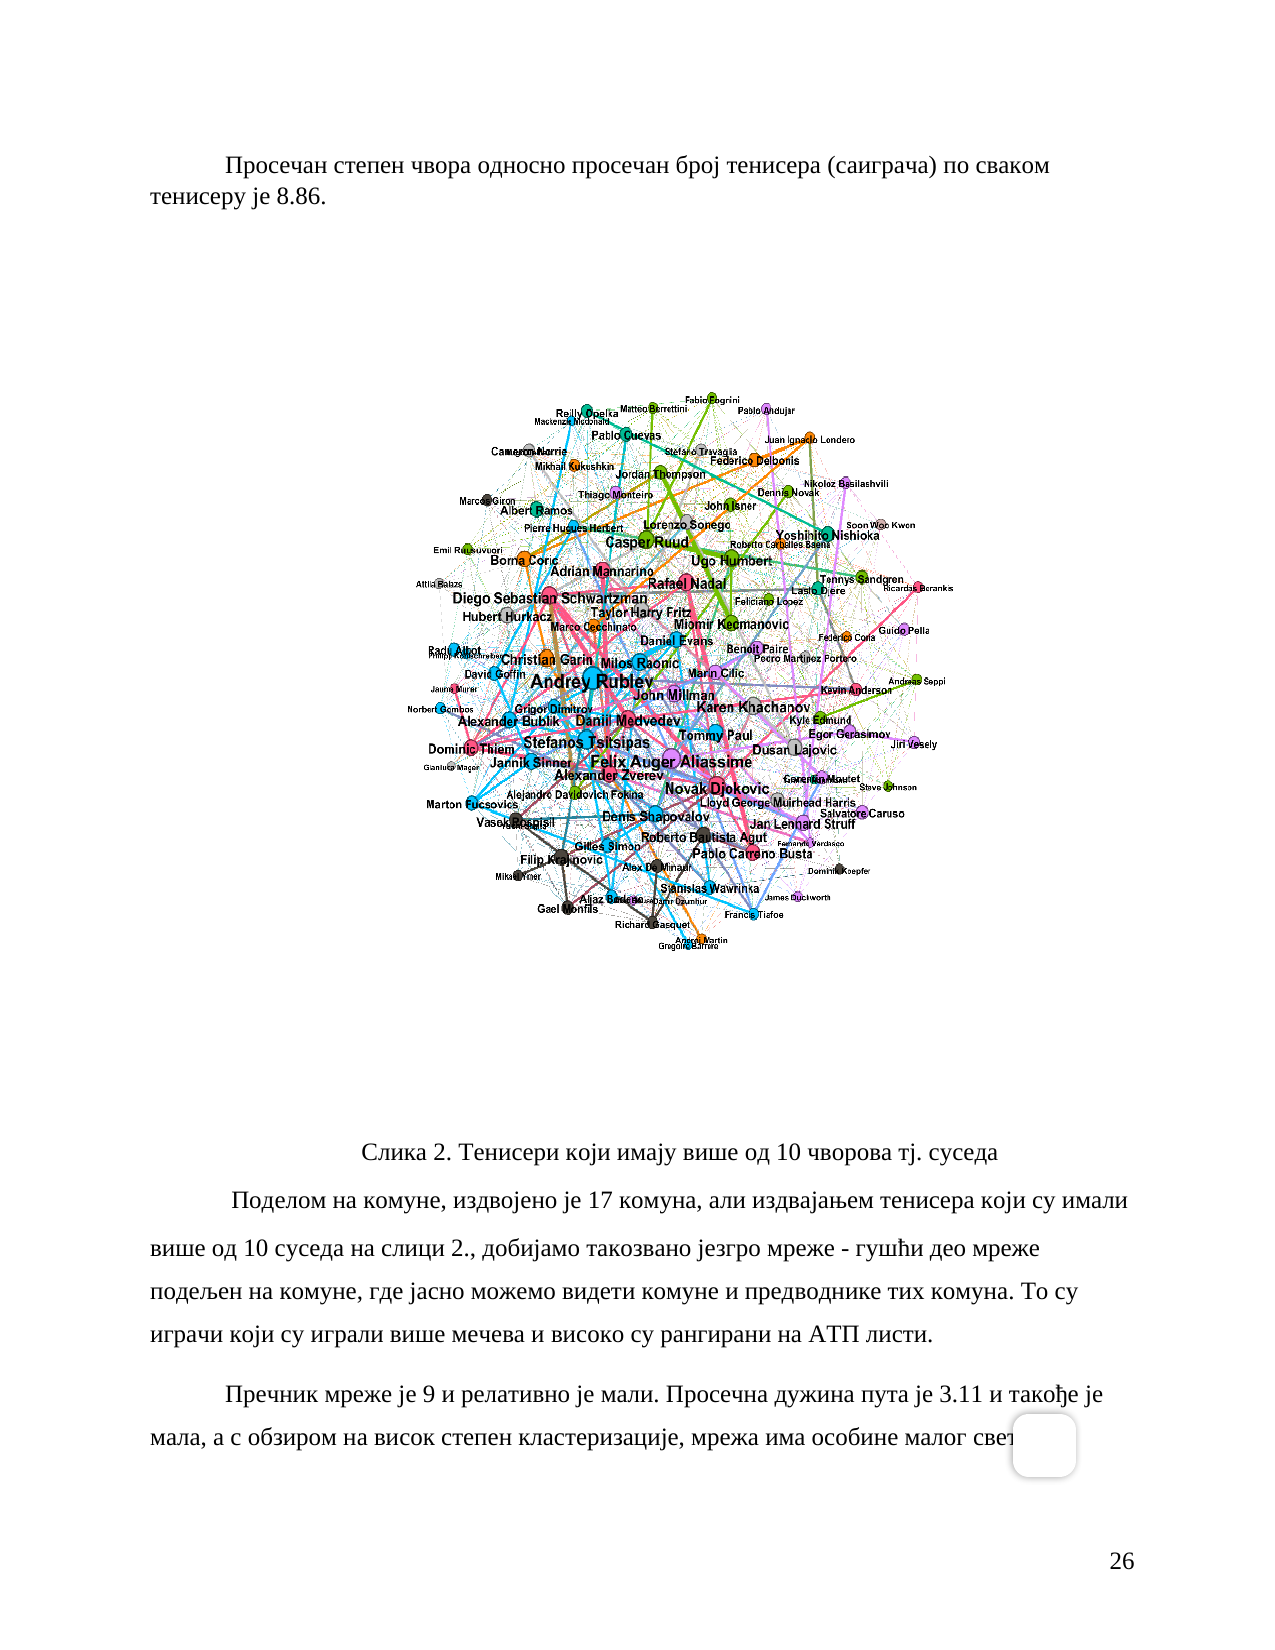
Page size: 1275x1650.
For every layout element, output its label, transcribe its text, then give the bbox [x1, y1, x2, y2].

text Просечан степен чвора односно просечан број тенисера (саиграча) по сваком тенисеру је 8.86. [150, 150, 1134, 210]
picture [192, 250, 1163, 1076]
text Пречник мреже је 9 и релативно је мали. Просечна дужина пута је 3.11 и такође је мала, а с обзиром на висок степен кластеризације, мрежа има особине малог света. [150, 1379, 1134, 1451]
text више од 10 суседа на слици 2., добијамо такозвано језгро мреже - гушћи део мреже подељен на комуне, где јасно можемо видети комуне и предводнике тих комуна. То су играчи који су играли више мечева и високо су рангирани на АТП листи. [150, 1233, 1134, 1348]
text Поделом на комуне, издвојено је 17 комуна, али издвајањем тенисера који су имали [150, 1185, 1134, 1214]
